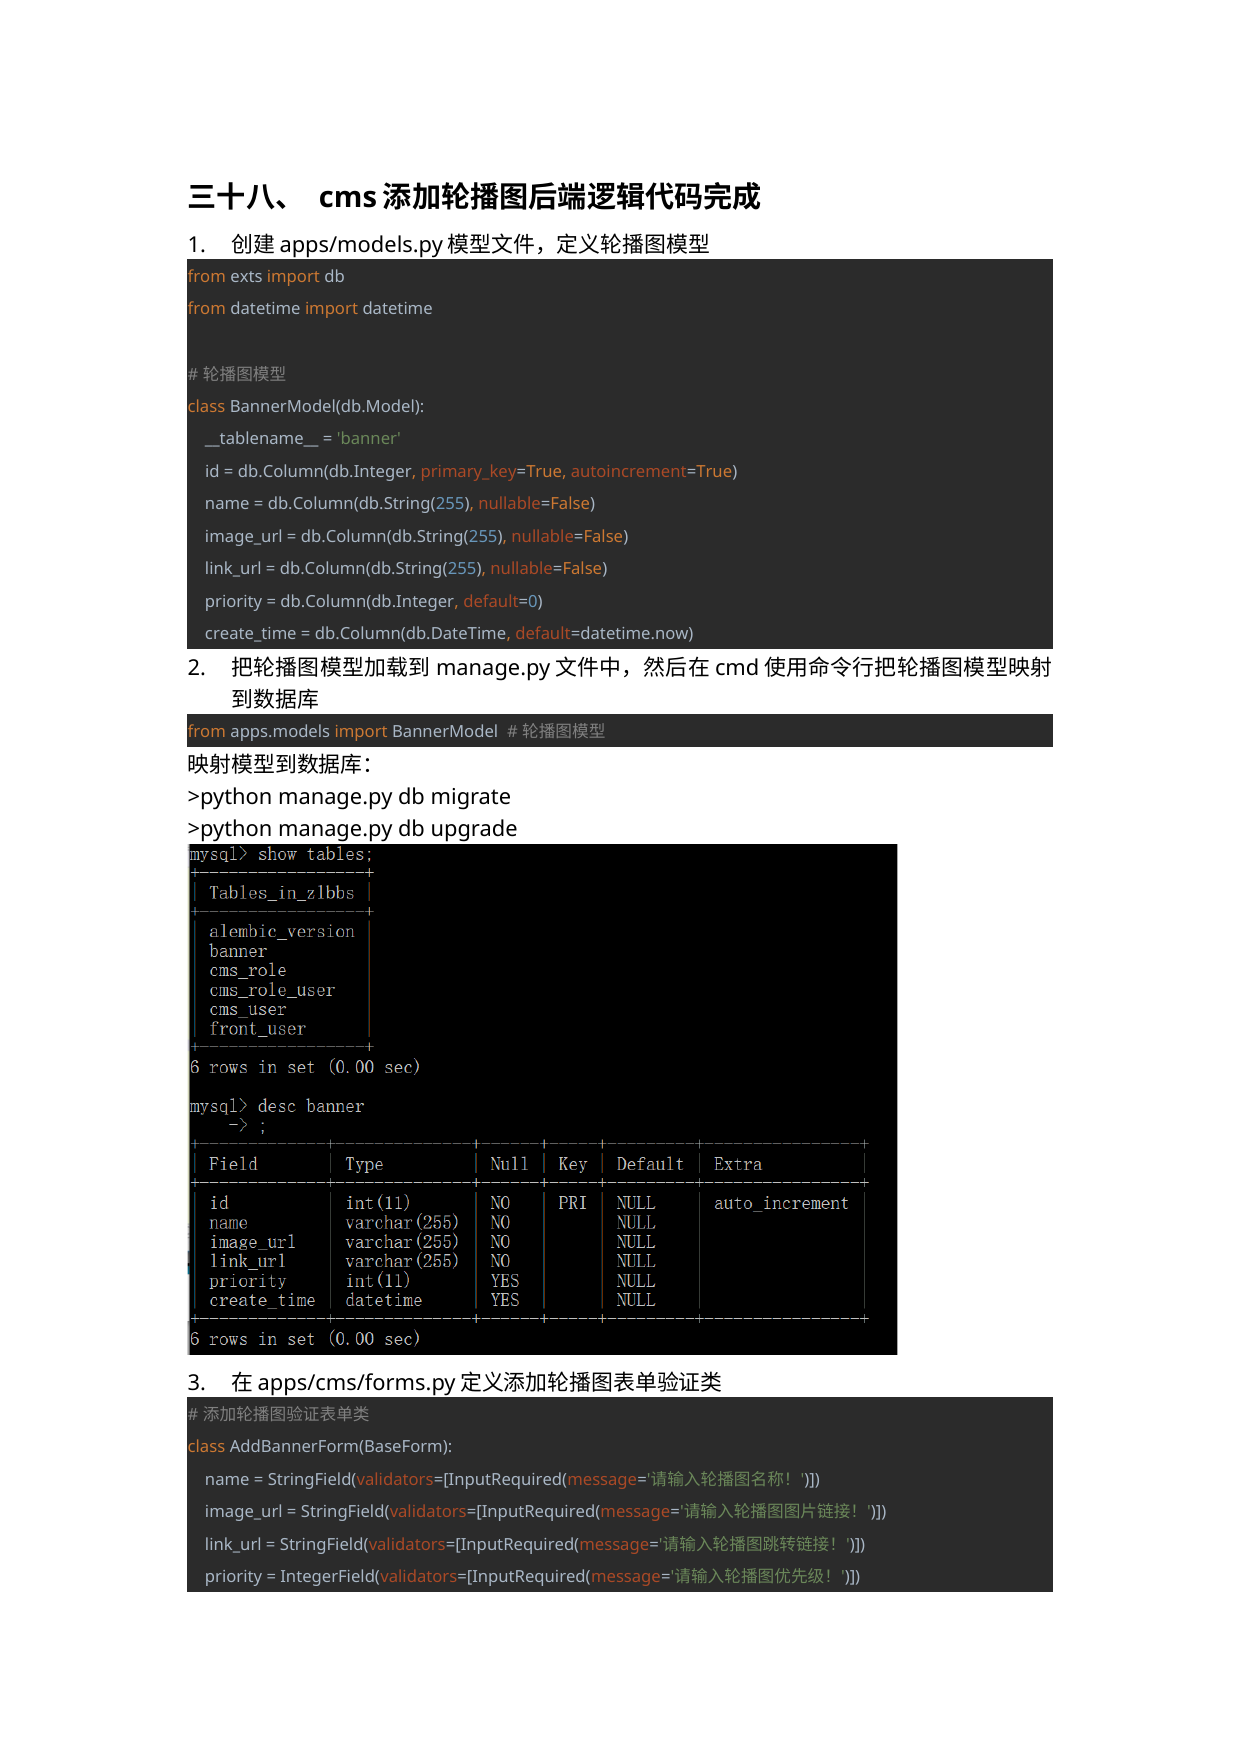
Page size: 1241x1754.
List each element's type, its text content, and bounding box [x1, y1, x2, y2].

subtitle cms添加轮播图后端逻辑代码完成 [187, 162, 1053, 227]
text from apps.models import BannerModel # 轮播图模型 [187, 714, 1053, 747]
text 映射模型到数据库： [187, 747, 1053, 779]
text # 添加轮播图验证表单类 class AddBannerForm(BaseForm): name = StringField(validators=[InputRequired(message='请输入轮播图名称！')]) image_url = StringField(validators=[InputRequired(message='请输入轮播图图片链接！')]) link_url = StringField(validators=[InputRequired(message='请输入轮播图跳转链接！')]) priority = IntegerField(validators=[InputRequired(message='请输入轮播图优先级！')]) [187, 1397, 1053, 1592]
picture [187, 844, 898, 1355]
text from exts import db from datetime import datetime # 轮播图模型 class BannerModel(db.Model): __tablename__ = 'banner' id = db.Column(db.Integer, primary_key=True, autoincrement=True) name = db.Column(db.String(255), nullable=False) image_url = db.Column(db.String(255), nullable=False) link_url = db.Column(db.String(255), nullable=False) priority = db.Column(db.Integer, default=0) create_time = db.Column(db.DateTime, default=datetime.now) [187, 259, 1053, 649]
text >python manage.py db upgrade [187, 812, 1053, 844]
list 把轮播图模型加载到manage.py文件中，然后在cmd使用命令行把轮播图模型映射到数据库 [187, 649, 1053, 714]
list 创建apps/models.py模型文件，定义轮播图模型 [187, 227, 1053, 259]
list 在apps/cms/forms.py定义添加轮播图表单验证类 [187, 1364, 1053, 1397]
text >python manage.py db migrate [187, 779, 1053, 812]
